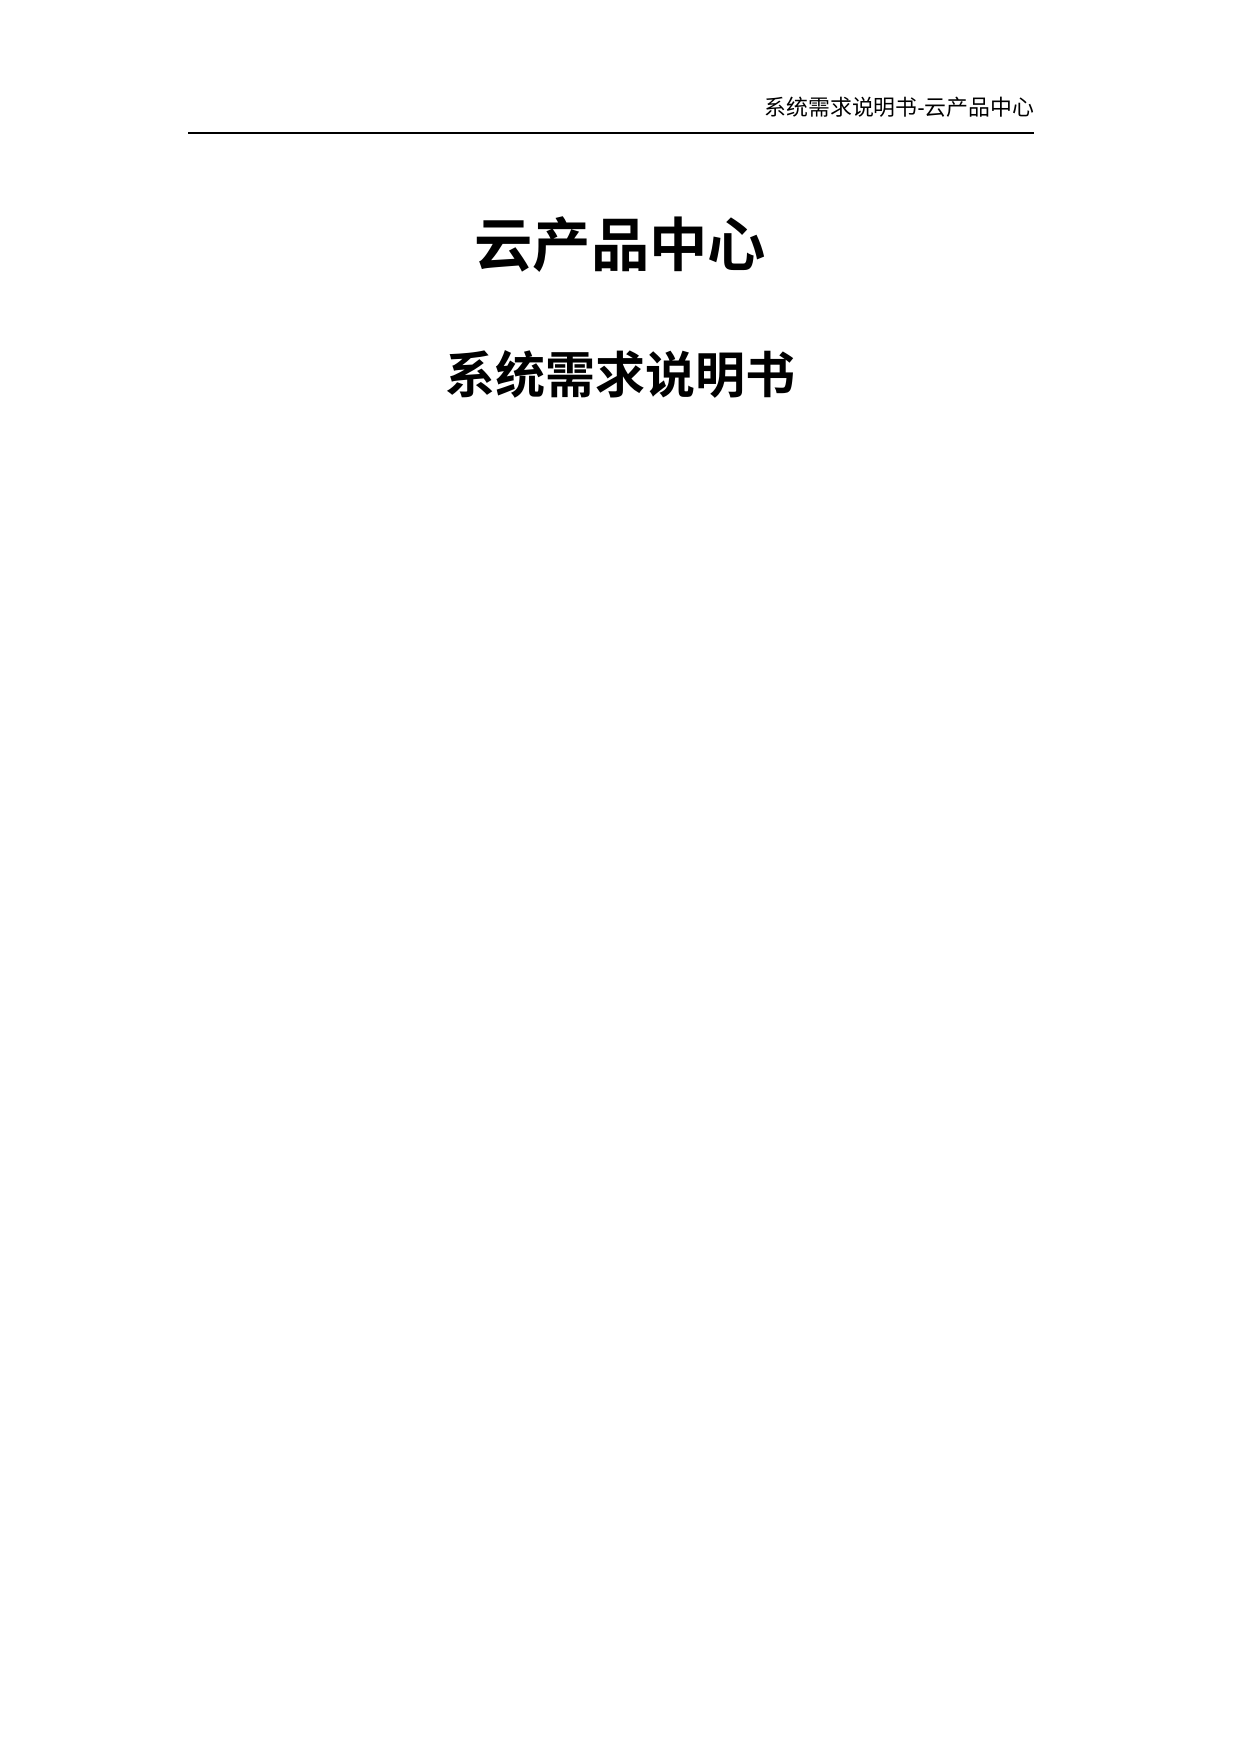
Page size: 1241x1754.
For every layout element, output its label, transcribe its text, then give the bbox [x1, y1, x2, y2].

text 系统需求说明书 [187, 323, 1053, 421]
text 云产品中心 [187, 192, 1053, 290]
